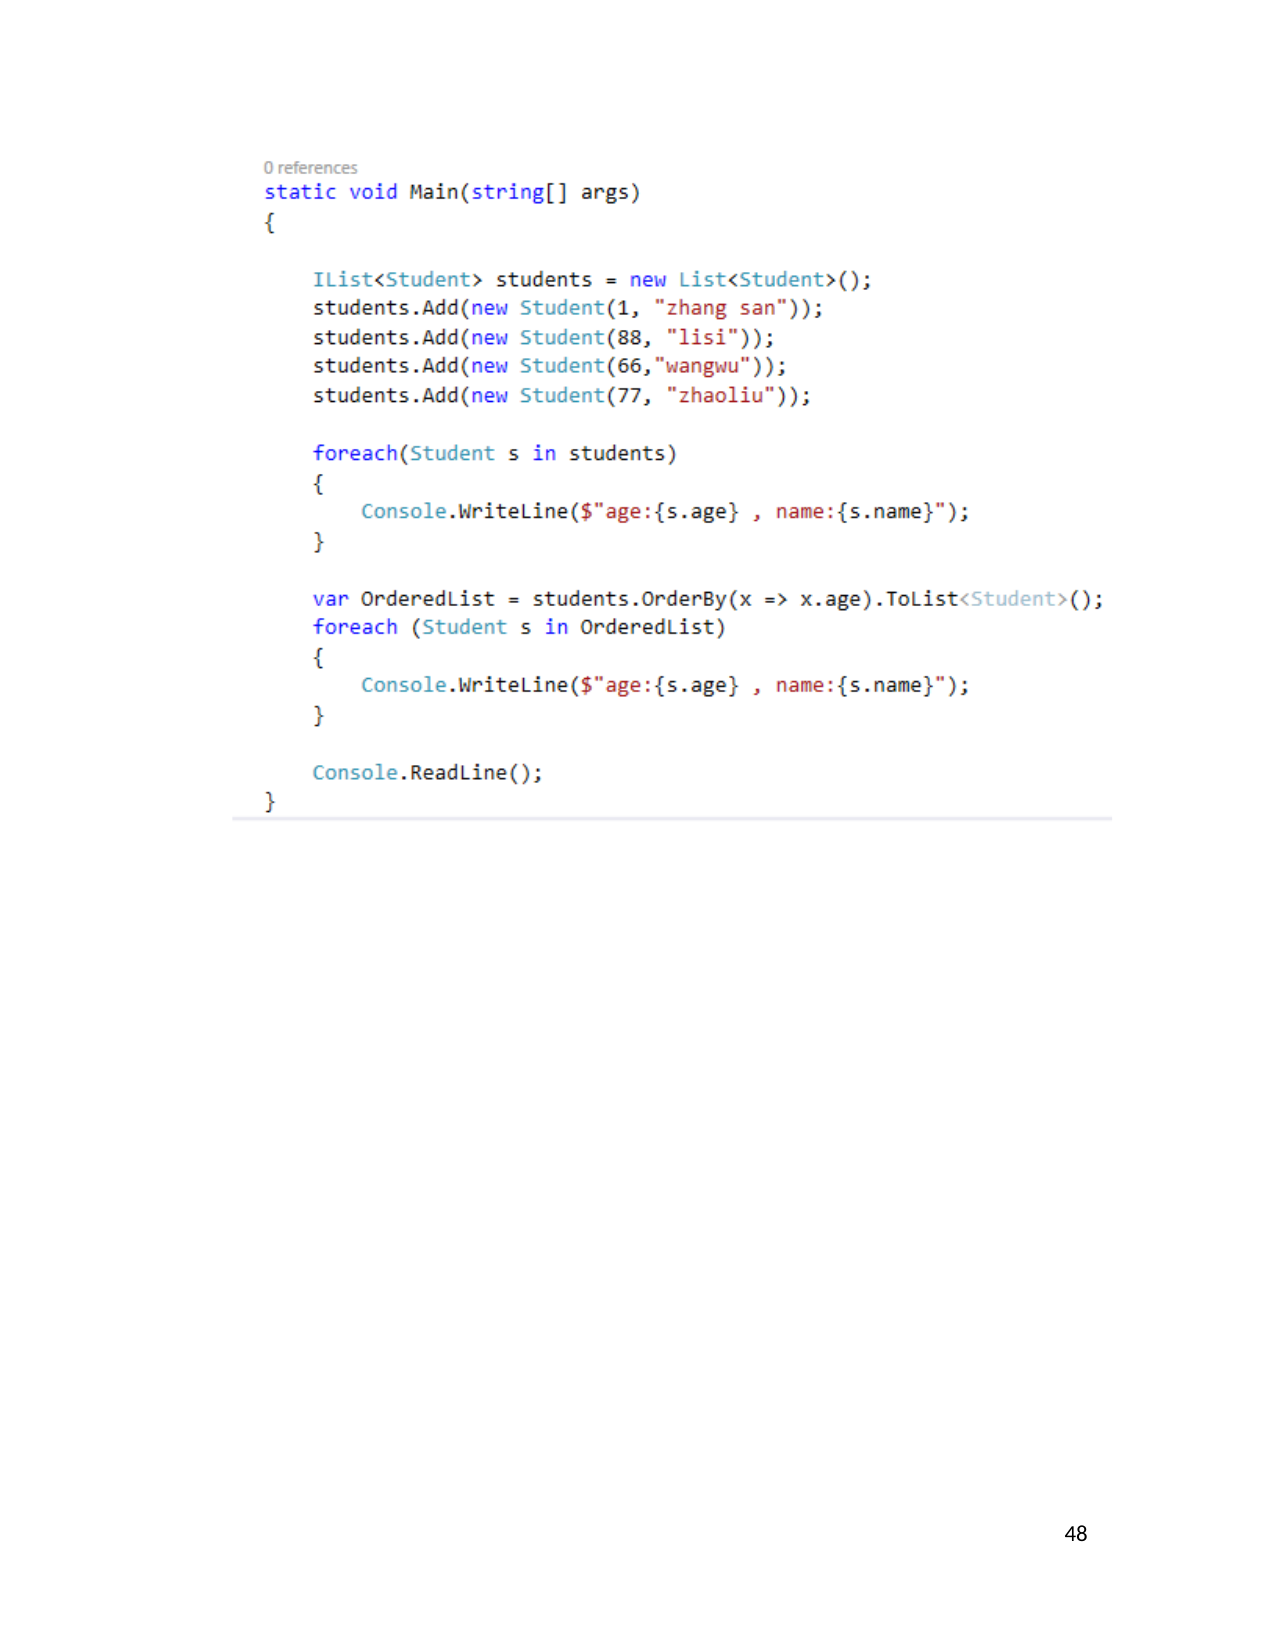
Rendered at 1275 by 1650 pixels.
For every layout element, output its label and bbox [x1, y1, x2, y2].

picture [232, 150, 1113, 822]
